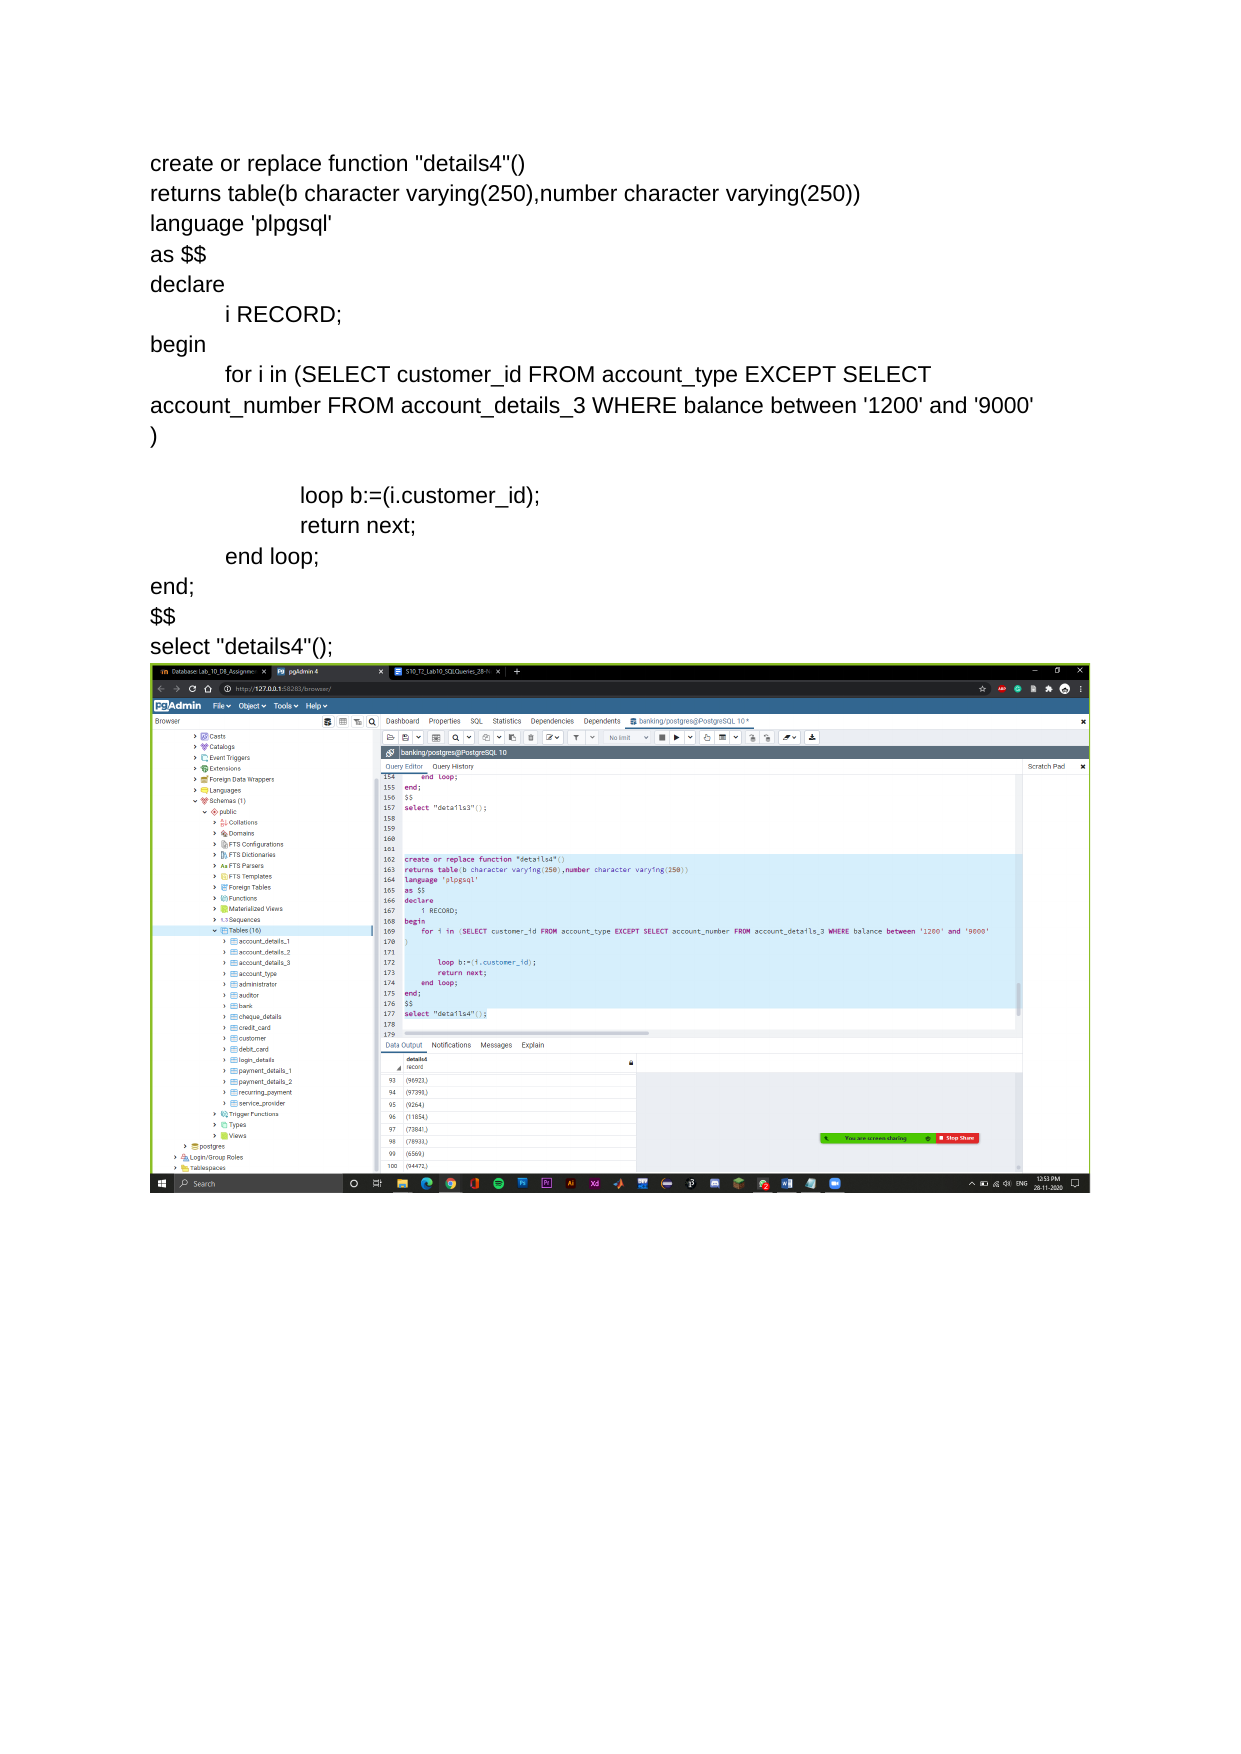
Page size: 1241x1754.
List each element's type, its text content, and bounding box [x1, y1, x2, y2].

text for i in (SELECT customer_id FROM account_type EXCEPT SELECT account_number FROM account_details_3 WHERE balance between '1200' and '9000' [150, 361, 1090, 418]
text end loop; [150, 543, 1090, 569]
text end; [150, 573, 1090, 599]
text ) [150, 422, 1090, 448]
picture [150, 663, 1091, 1193]
text select "details4"(); [150, 633, 1090, 660]
text create or replace function "details4"() [150, 150, 1090, 176]
text language 'plpgsql' [150, 210, 1090, 237]
text i RECORD; [150, 301, 1090, 327]
text begin [150, 331, 1090, 358]
text return next; [150, 512, 1090, 539]
text returns table(b character varying(250),number character varying(250)) [150, 180, 1090, 207]
text declare [150, 271, 1090, 297]
text as $$ [150, 241, 1090, 267]
text $$ [150, 603, 1090, 629]
text loop b:=(i.customer_id); [150, 482, 1090, 509]
